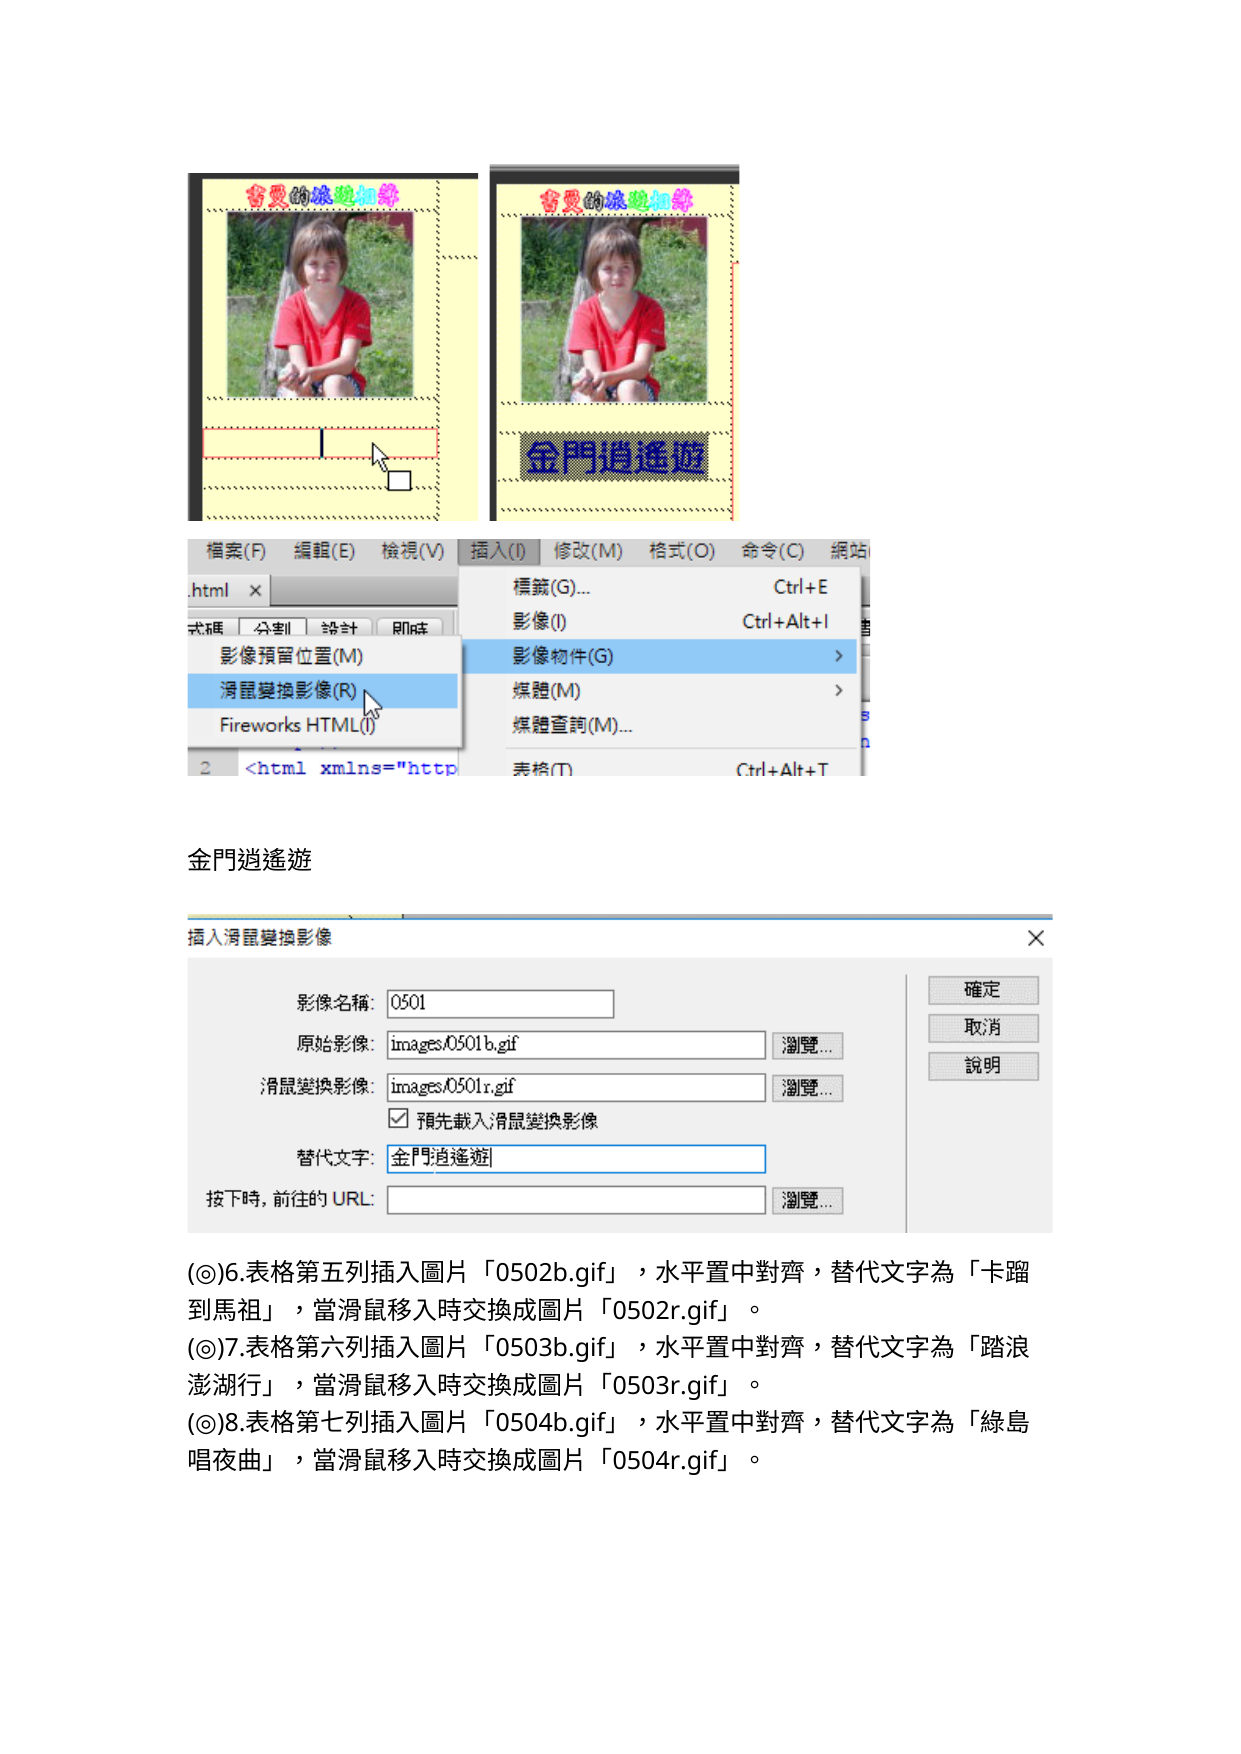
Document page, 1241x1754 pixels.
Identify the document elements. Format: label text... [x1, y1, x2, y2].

picture [489, 164, 740, 521]
text 金門逍遙遊 [187, 839, 1053, 877]
picture [187, 914, 1053, 1233]
text (◎)7.表格第六列插入圖片「0503b.gif」，水平置中對齊，替代文字為「踏浪澎湖行」，當滑鼠移入時交換成圖片「0503r.gif」。 [187, 1327, 1053, 1402]
picture [187, 539, 871, 776]
picture [187, 173, 479, 521]
text (◎)6.表格第五列插入圖片「0502b.gif」，水平置中對齊，替代文字為「卡蹓到馬祖」，當滑鼠移入時交換成圖片「0502r.gif」。 [187, 1252, 1053, 1327]
text (◎)8.表格第七列插入圖片「0504b.gif」，水平置中對齊，替代文字為「綠島唱夜曲」，當滑鼠移入時交換成圖片「0504r.gif」。 [187, 1402, 1053, 1477]
